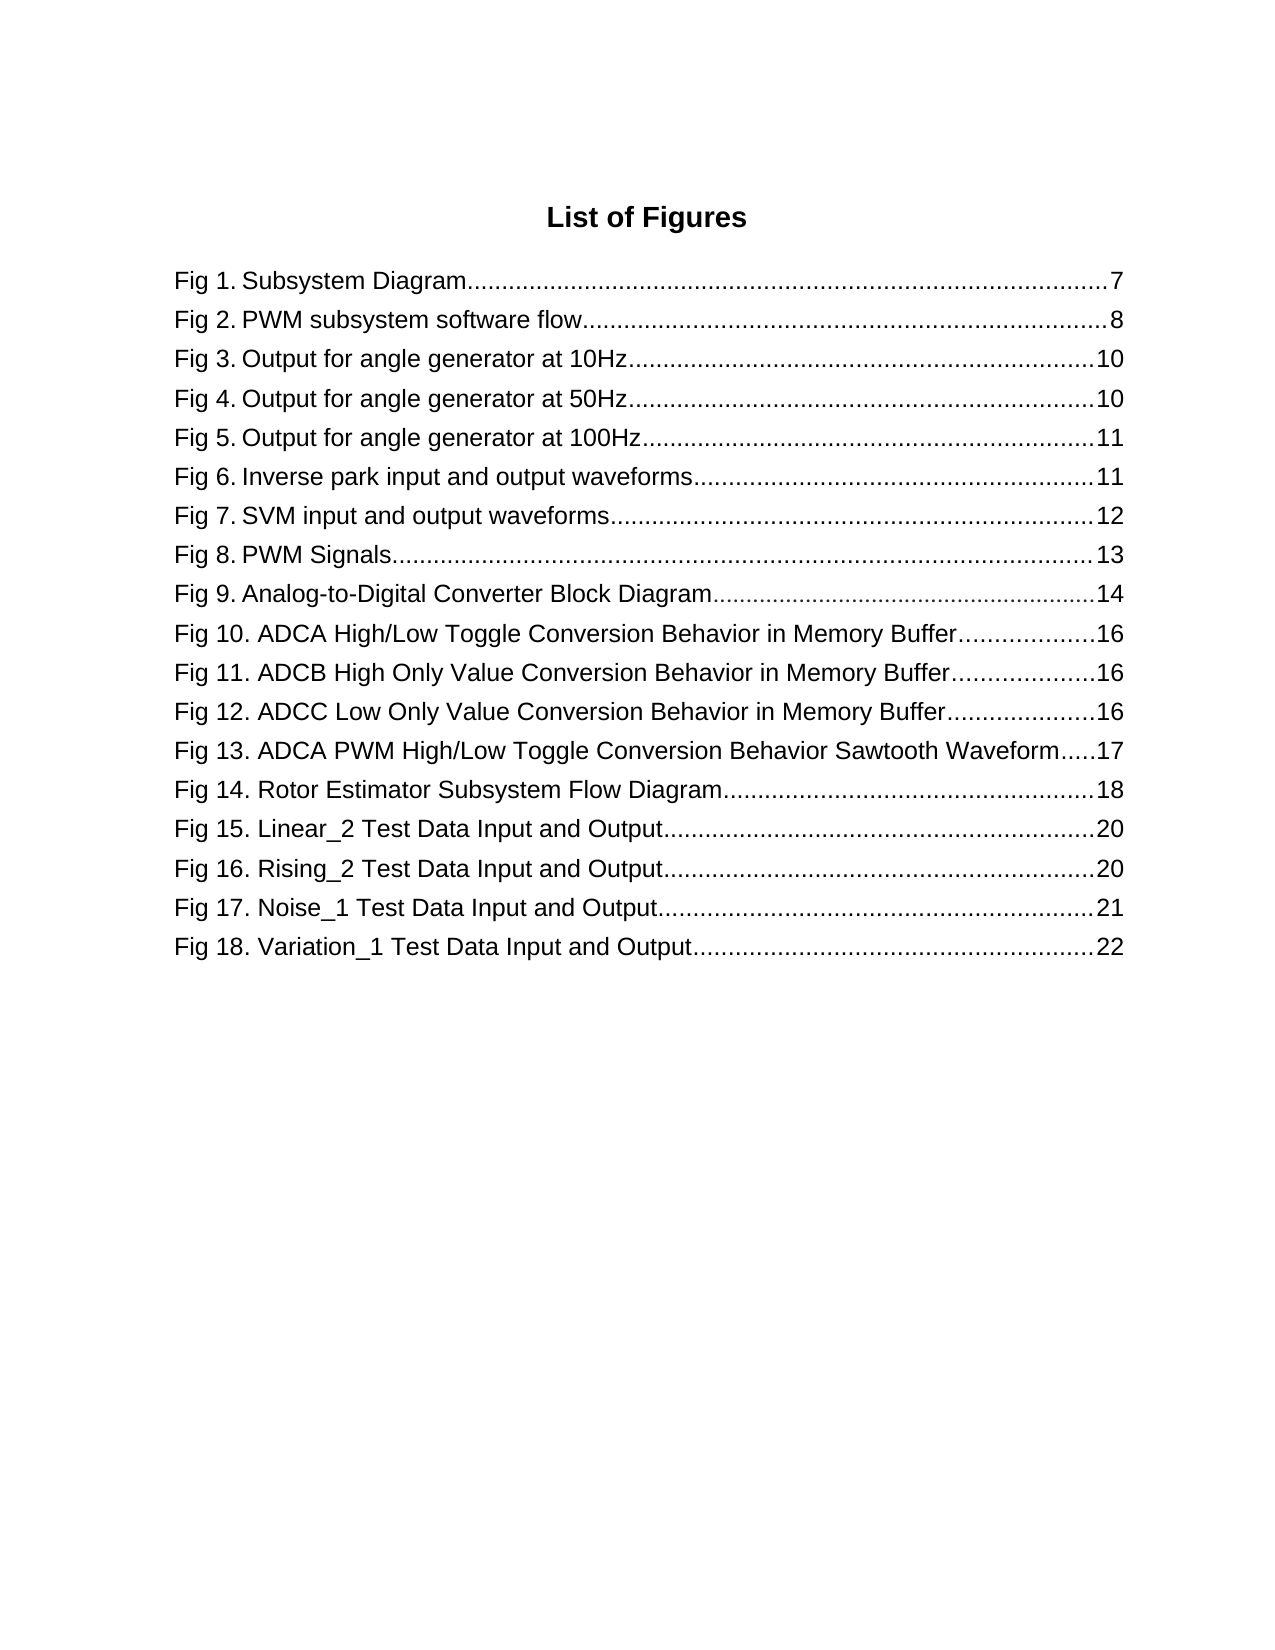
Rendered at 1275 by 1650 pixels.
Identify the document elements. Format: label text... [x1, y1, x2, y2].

text List of Figures [150, 200, 1144, 233]
